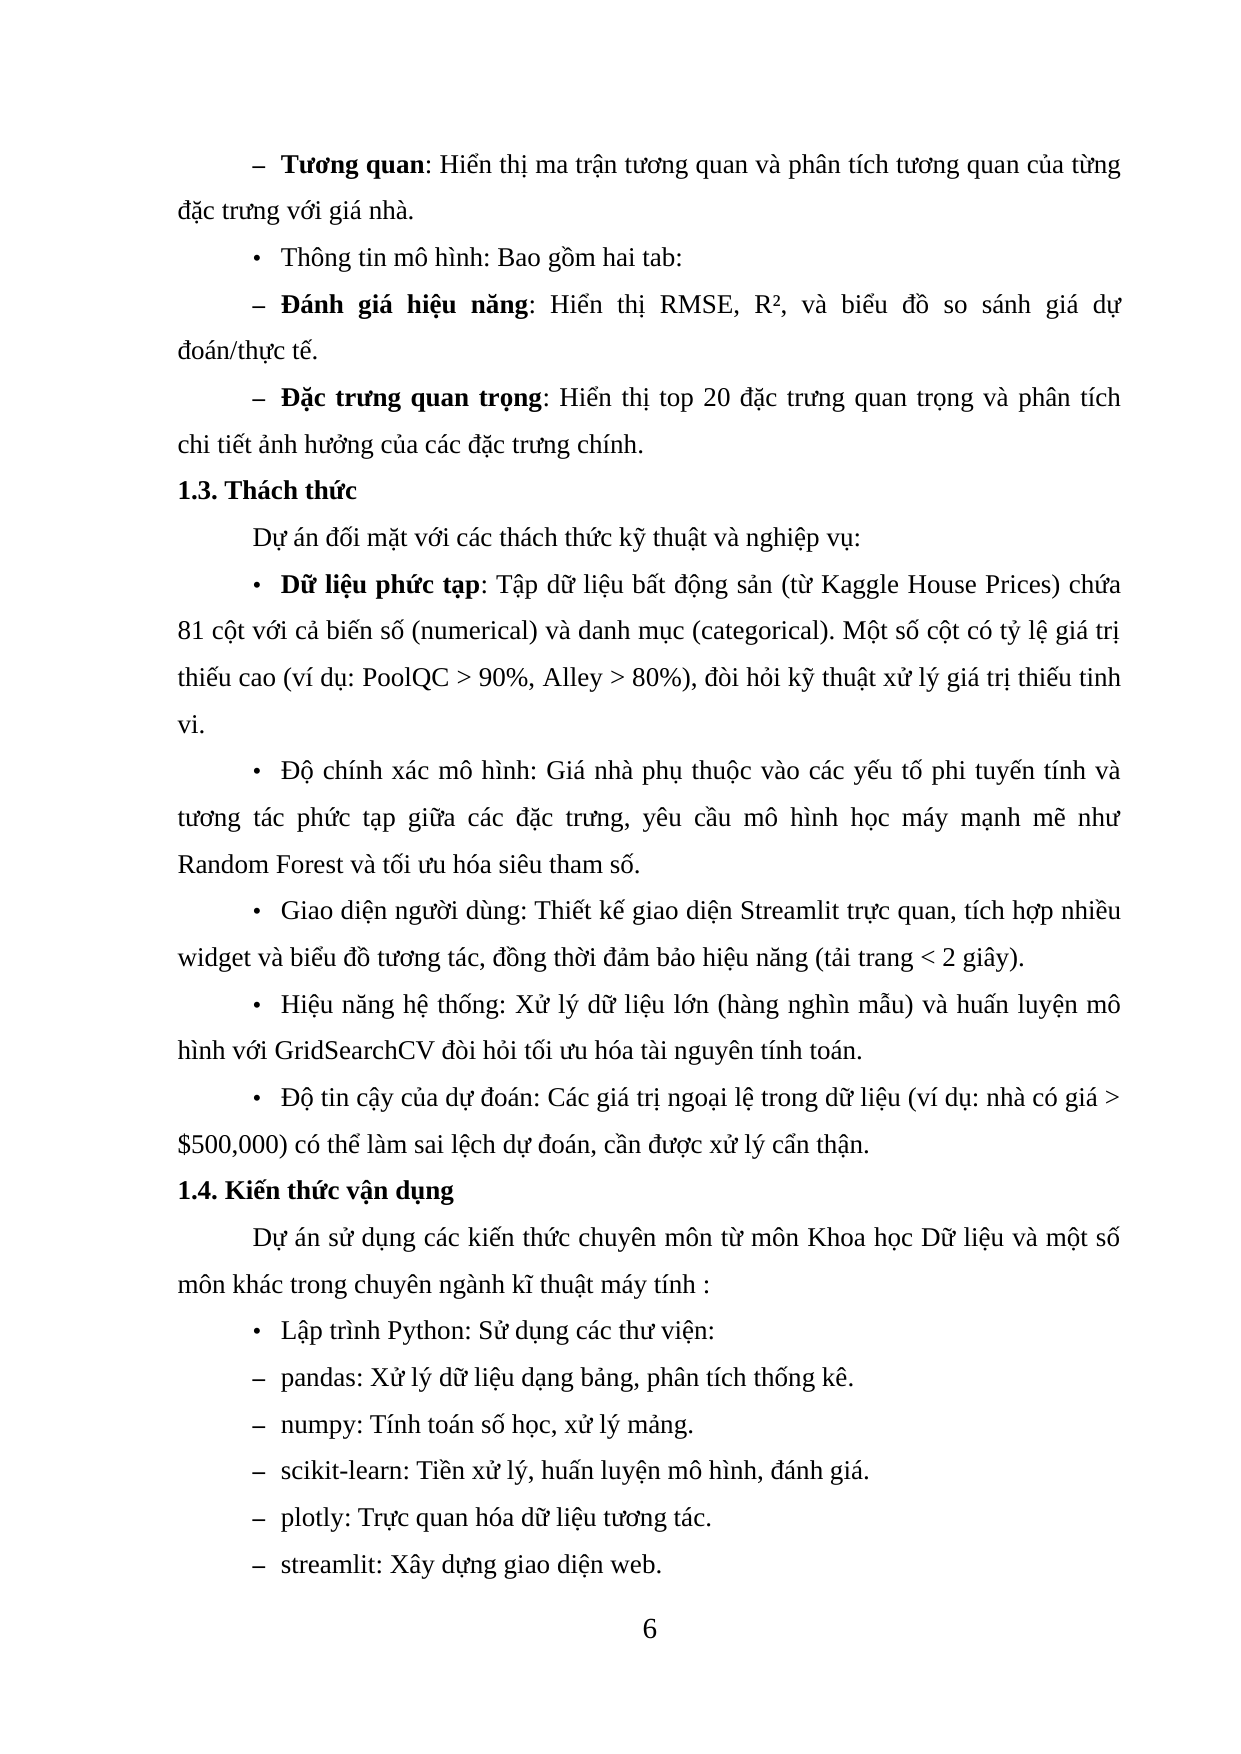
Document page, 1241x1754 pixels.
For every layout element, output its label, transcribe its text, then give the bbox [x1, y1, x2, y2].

list Giao diện người dùng: Thiết kế giao diện Streamlit trực quan, tích hợp nhiều widget và biểu đồ tương tác, đồng thời đảm bảo hiệu năng (tải trang < 2 giây). [177, 894, 1122, 972]
list Dữ liệu phức tạp: Tập dữ liệu bất động sản (từ Kaggle House Prices) chứa 81 cột với cả biến số (numerical) và danh mục (categorical). Một số cột có tỷ lệ giá trị thiếu cao (ví dụ: PoolQC > 90%, Alley > 80%), đòi hỏi kỹ thuật xử lý giá trị thiếu tinh vi. [177, 568, 1122, 739]
list Hiệu năng hệ thống: Xử lý dữ liệu lớn (hàng nghìn mẫu) và huấn luyện mô hình với GridSearchCV đòi hỏi tối ưu hóa tài nguyên tính toán. [177, 988, 1122, 1066]
list Tương quan: Hiển thị ma trận tương quan và phân tích tương quan của từng đặc trưng với giá nhà. [177, 148, 1122, 226]
list Thông tin mô hình: Bao gồm hai tab: [177, 241, 1122, 272]
list streamlit: Xây dựng giao diện web. [177, 1548, 1122, 1579]
text Dự án sử dụng các kiến thức chuyên môn từ môn Khoa học Dữ liệu và một số môn khác trong chuyên ngành kĩ thuật máy tính : [177, 1221, 1122, 1299]
list Đặc trưng quan trọng: Hiển thị top 20 đặc trưng quan trọng và phân tích chi tiết ảnh hưởng của các đặc trưng chính. [177, 381, 1122, 459]
text Dự án đối mặt với các thách thức kỹ thuật và nghiệp vụ: [177, 521, 1122, 552]
list scikit-learn: Tiền xử lý, huấn luyện mô hình, đánh giá. [177, 1454, 1122, 1486]
subtitle 1.4. Kiến thức vận dụng [177, 1174, 1122, 1206]
list numpy: Tính toán số học, xử lý mảng. [177, 1408, 1122, 1439]
subtitle 1.3. Thách thức [177, 474, 1122, 506]
list Lập trình Python: Sử dụng các thư viện: [177, 1314, 1122, 1346]
list plotly: Trực quan hóa dữ liệu tương tác. [177, 1501, 1122, 1532]
list Độ chính xác mô hình: Giá nhà phụ thuộc vào các yếu tố phi tuyến tính và tương tác phức tạp giữa các đặc trưng, yêu cầu mô hình học máy mạnh mẽ như Random Forest và tối ưu hóa siêu tham số. [177, 754, 1122, 879]
list Đánh giá hiệu năng: Hiển thị RMSE, R², và biểu đồ so sánh giá dự đoán/thực tế. [177, 288, 1122, 366]
list Độ tin cậy của dự đoán: Các giá trị ngoại lệ trong dữ liệu (ví dụ: nhà có giá > $500,000) có thể làm sai lệch dự đoán, cần được xử lý cẩn thận. [177, 1081, 1122, 1159]
list pandas: Xử lý dữ liệu dạng bảng, phân tích thống kê. [177, 1361, 1122, 1392]
